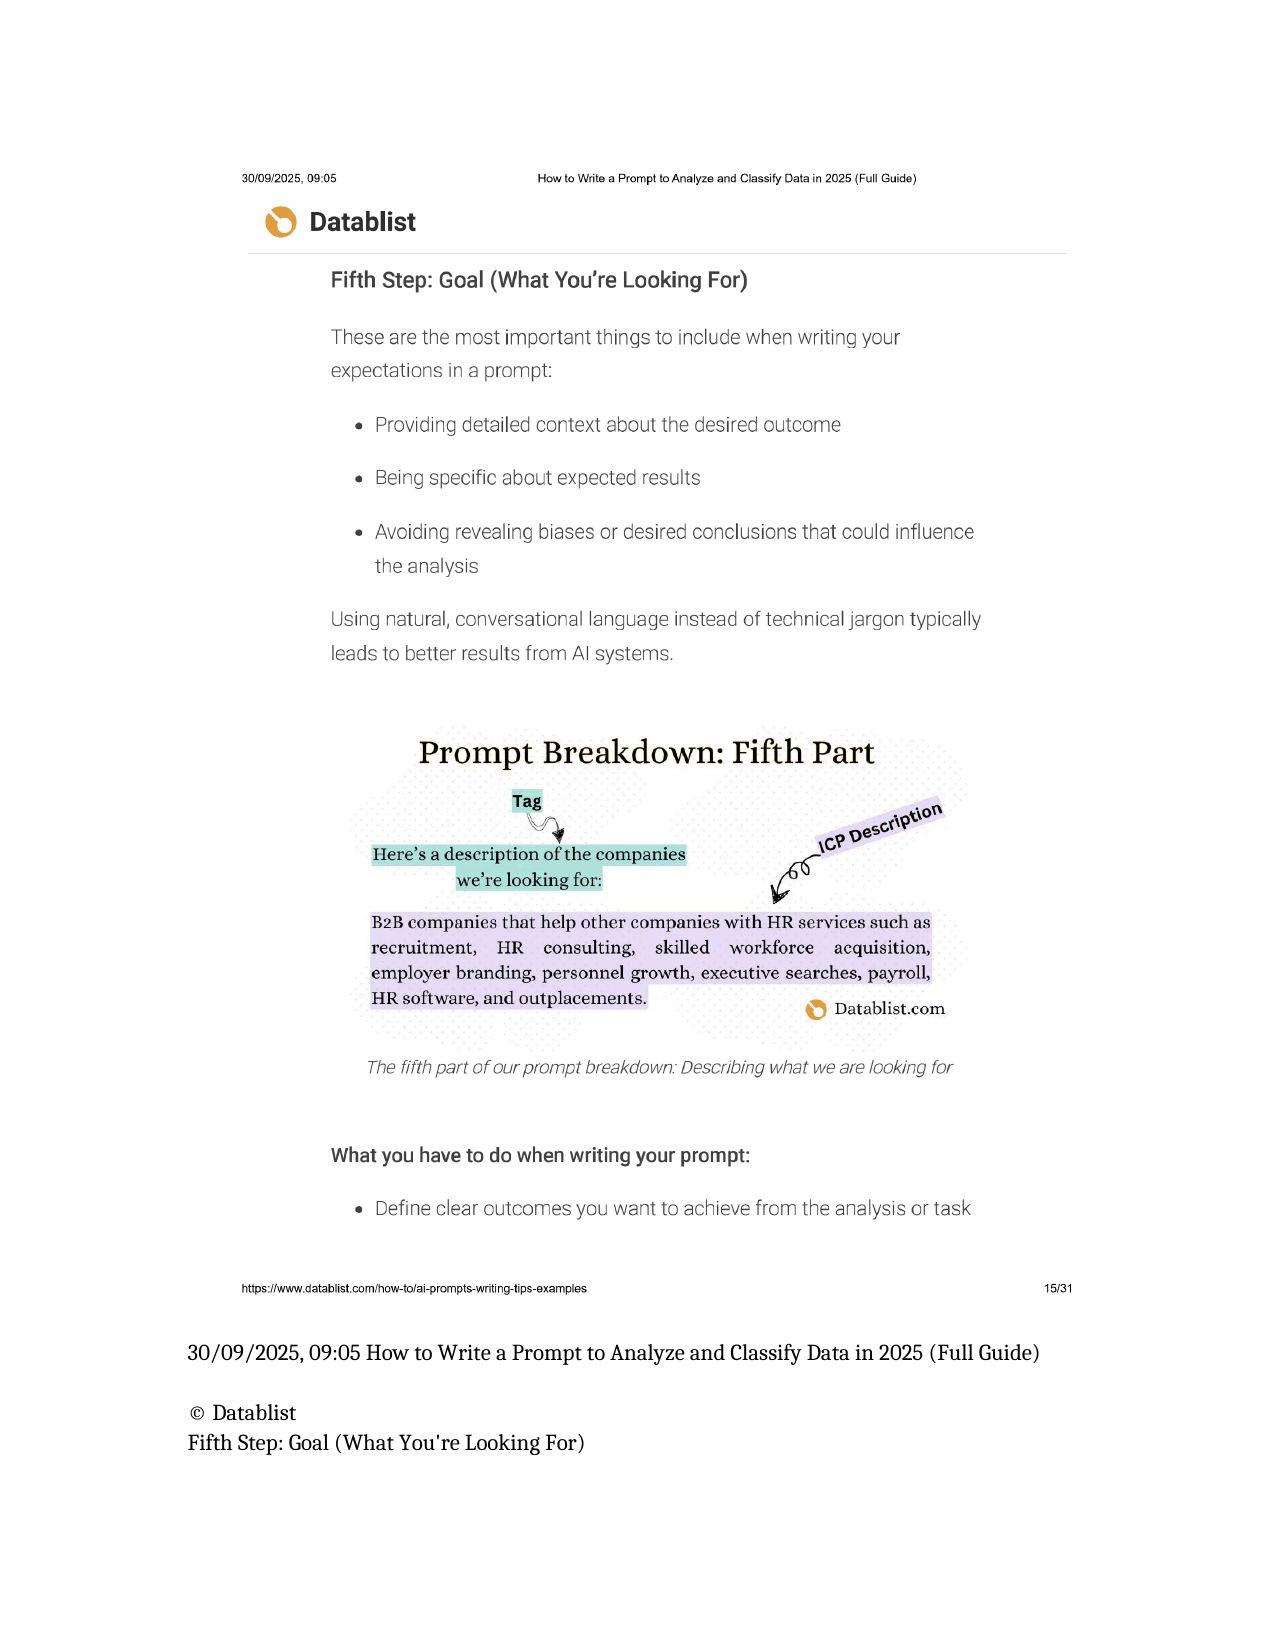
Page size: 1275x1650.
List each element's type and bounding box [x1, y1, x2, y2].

text [187, 1339, 1087, 1487]
picture [206, 150, 1107, 1315]
